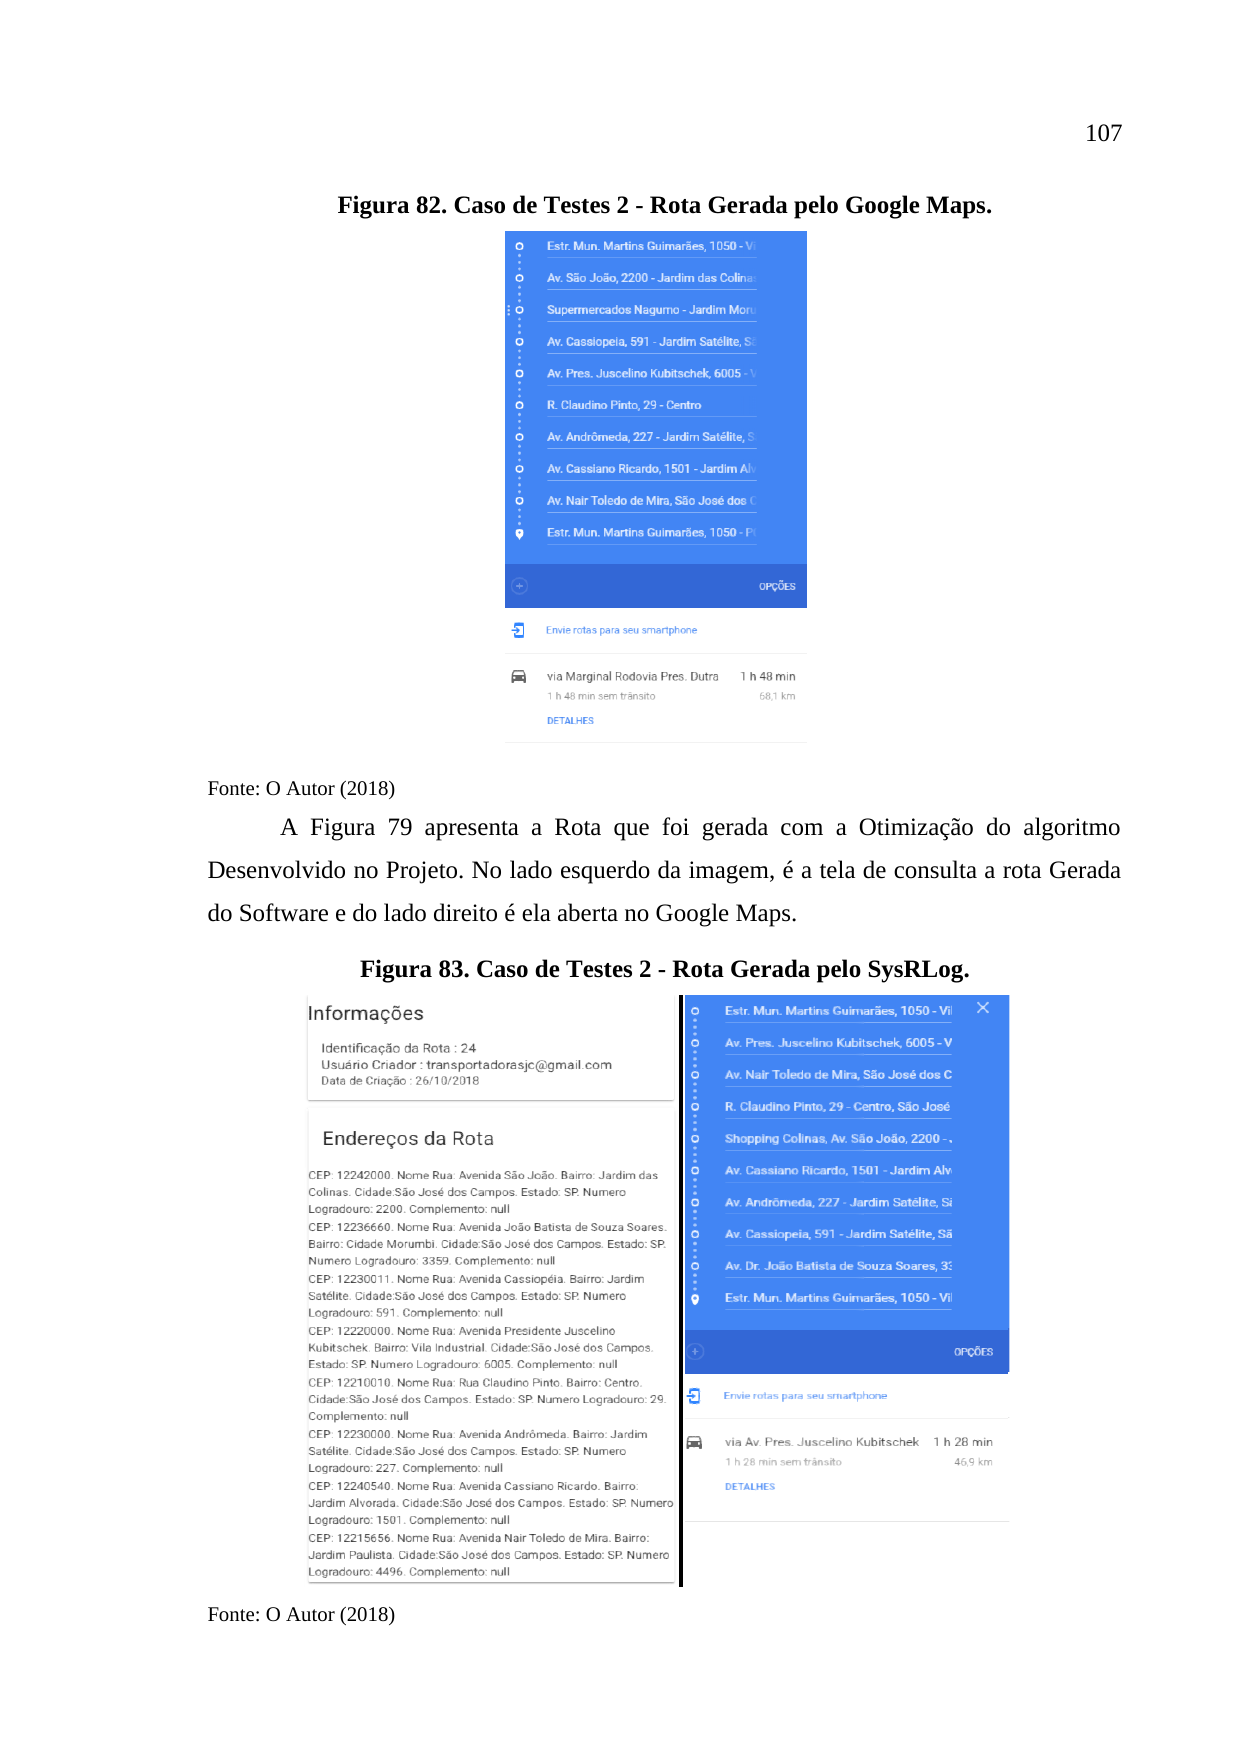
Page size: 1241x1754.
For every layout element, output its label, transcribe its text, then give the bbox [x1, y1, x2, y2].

picture [302, 995, 1010, 1587]
text A Figura 79 apresenta a Rota que foi gerada com a Otimização do algoritmo Desenvolvido no Projeto. No lado esquerdo da imagem, é a tela de consulta a rota Gerada do Software e do lado direito é ela aberta no Google Maps. [207, 812, 1122, 927]
picture [505, 231, 807, 762]
text Fonte: O Autor (2018) [207, 776, 1122, 800]
text Fonte: O Autor (2018) [207, 1601, 1122, 1626]
